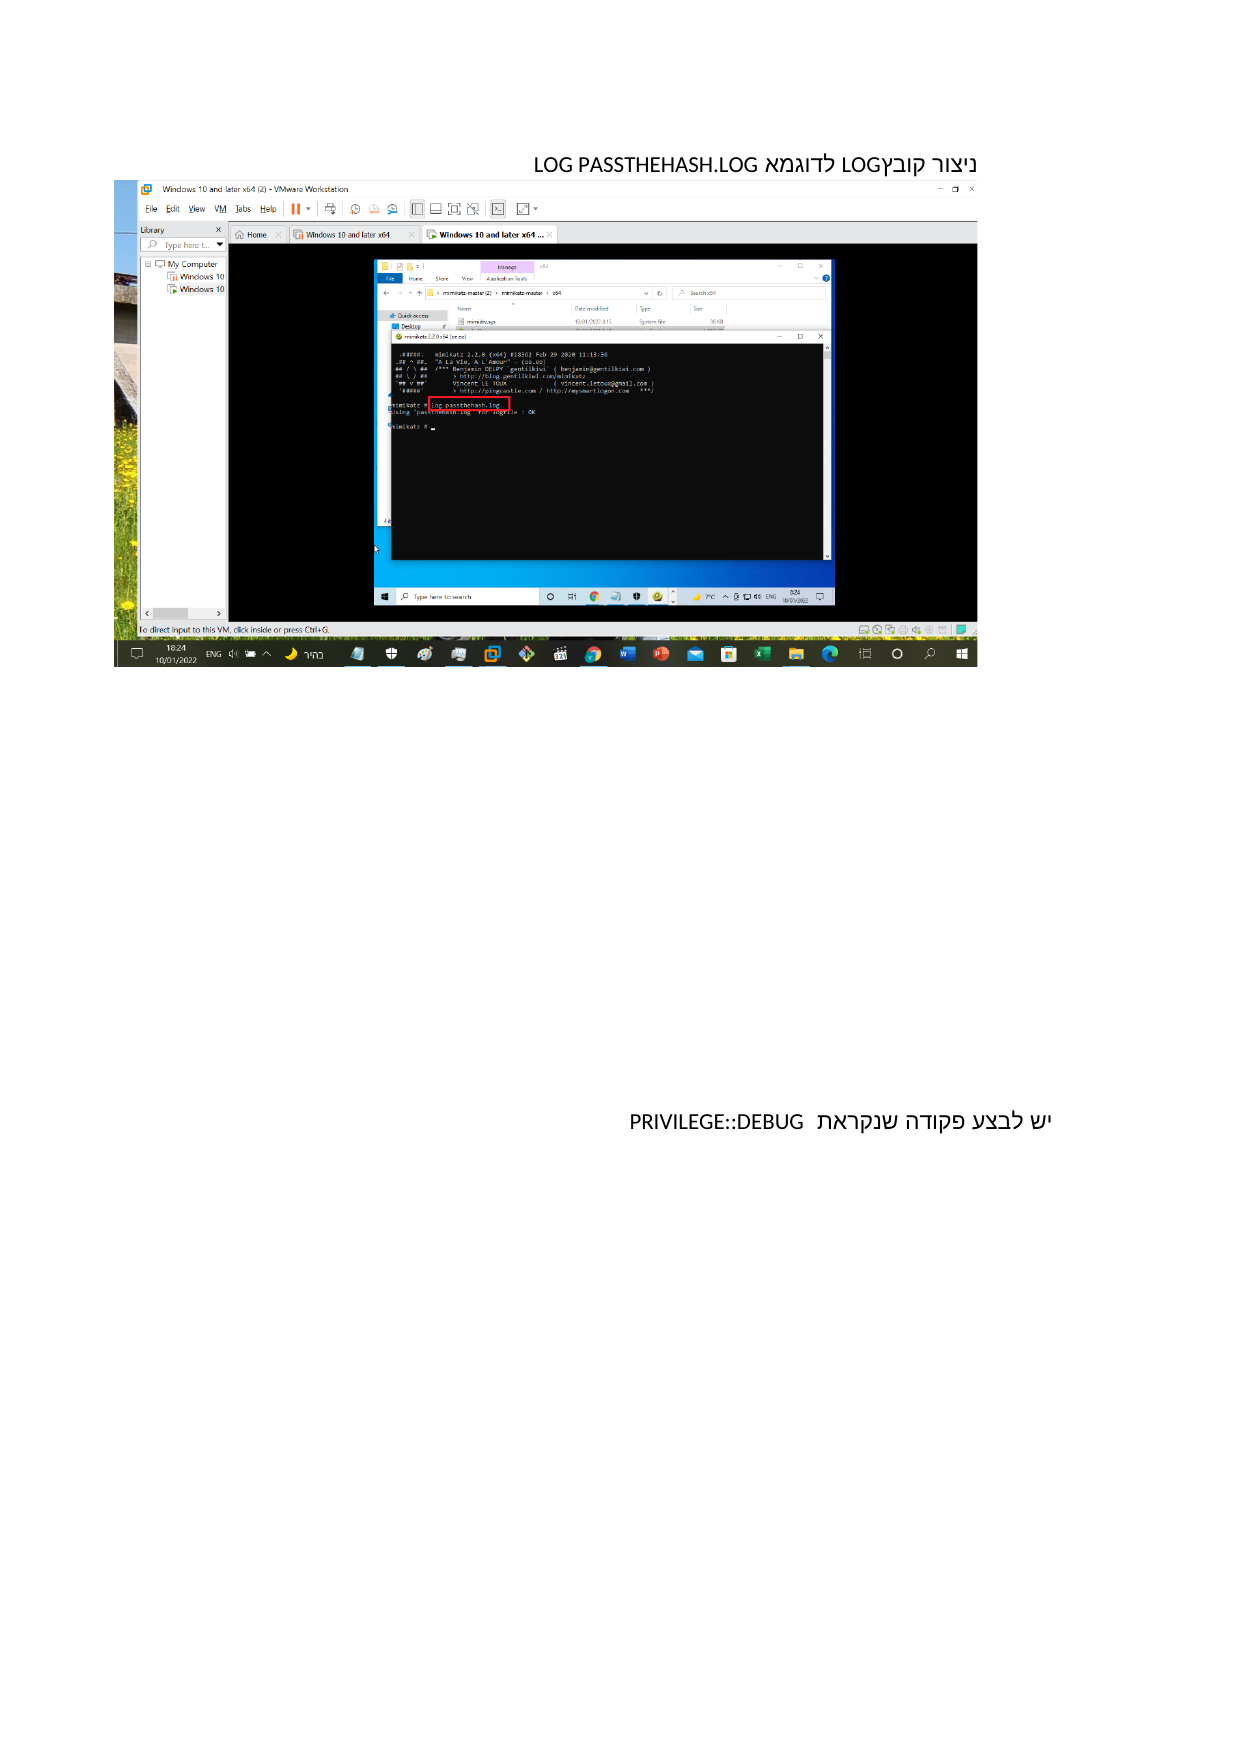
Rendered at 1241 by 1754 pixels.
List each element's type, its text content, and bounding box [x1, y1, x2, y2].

list ניצור קובץLOG לדוגמא LOG PASSTHEHASH.LOG [187, 150, 978, 180]
picture [114, 180, 978, 667]
text יש לבצע פקודה שנקראת PRIVILEGE::DEBUG [187, 1107, 1053, 1135]
